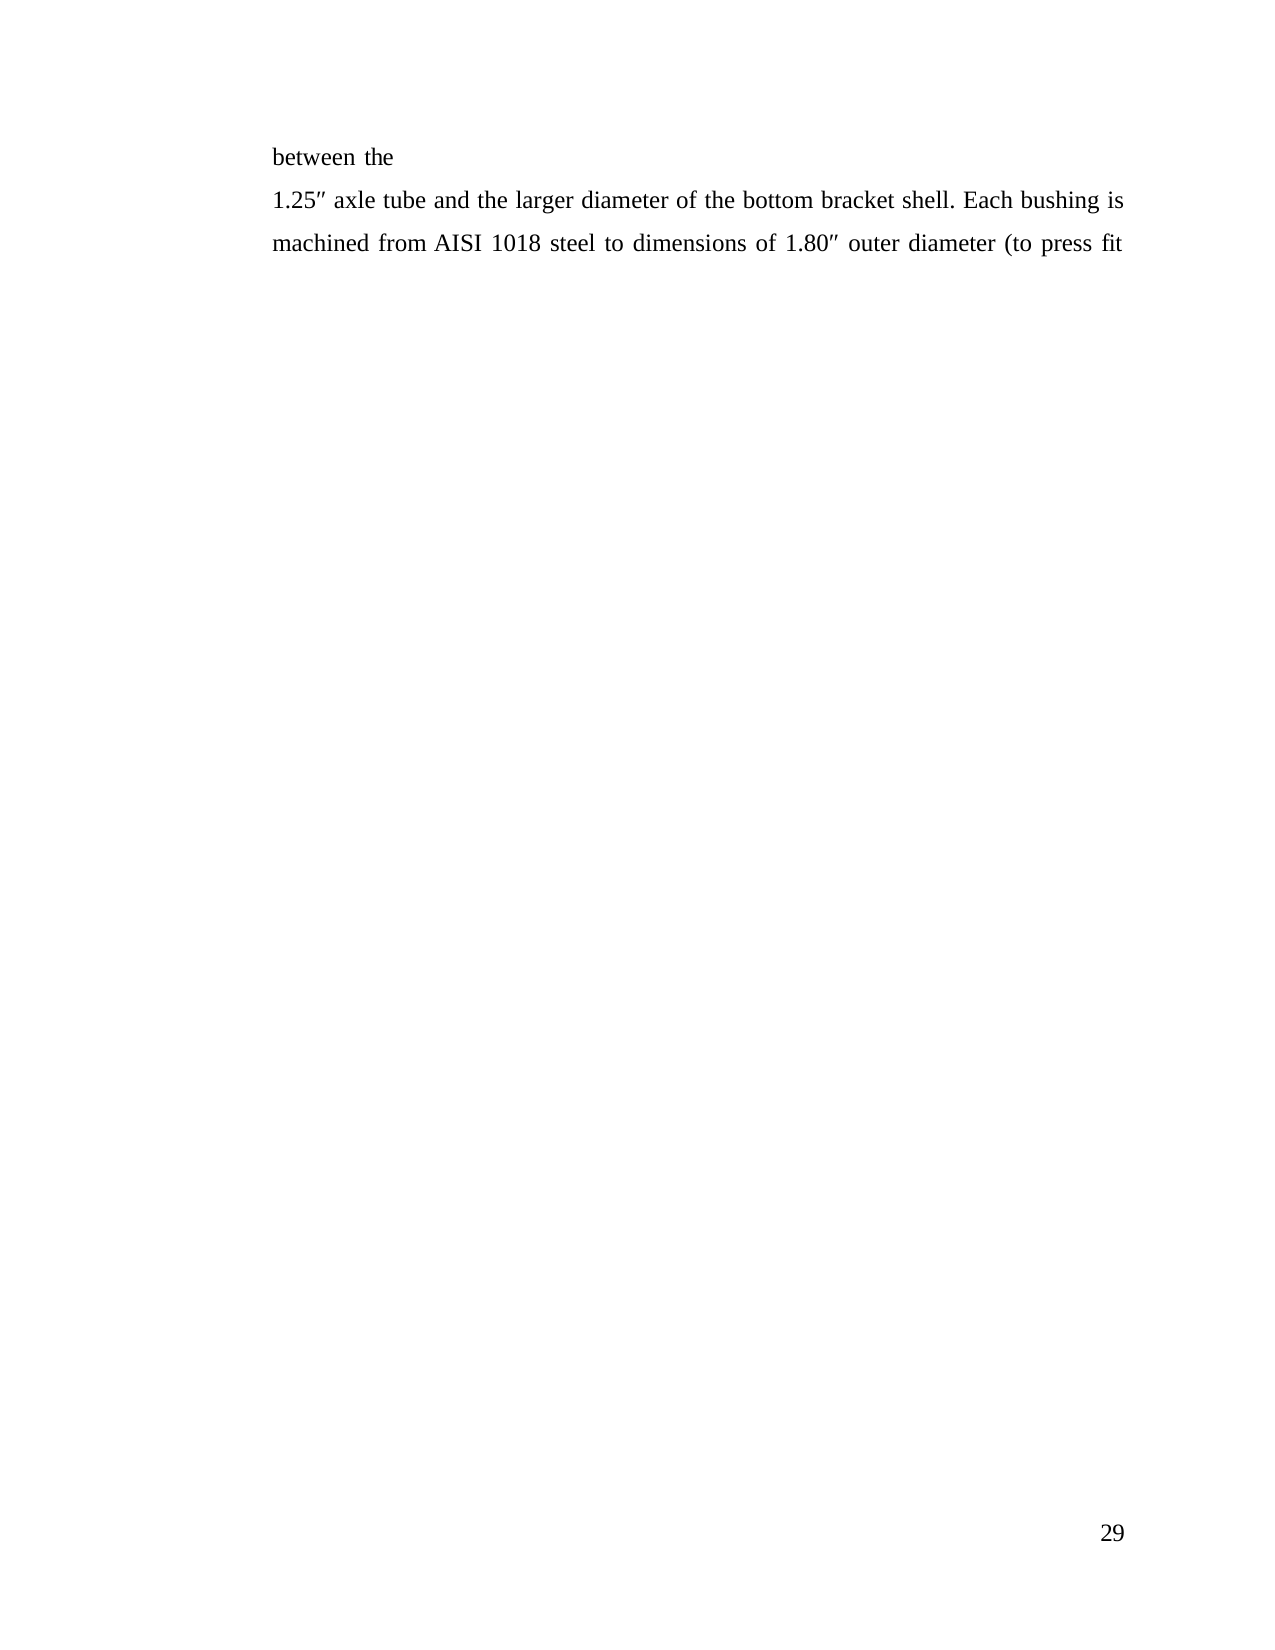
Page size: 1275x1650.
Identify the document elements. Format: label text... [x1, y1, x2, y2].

text 1.25″ axle tube and the larger diameter of the bottom bracket shell. Each bushing is machined from AISI 1018 steel to dimensions of 1.80″ outer diameter (to press fit [272, 185, 1125, 257]
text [272, 142, 1126, 170]
